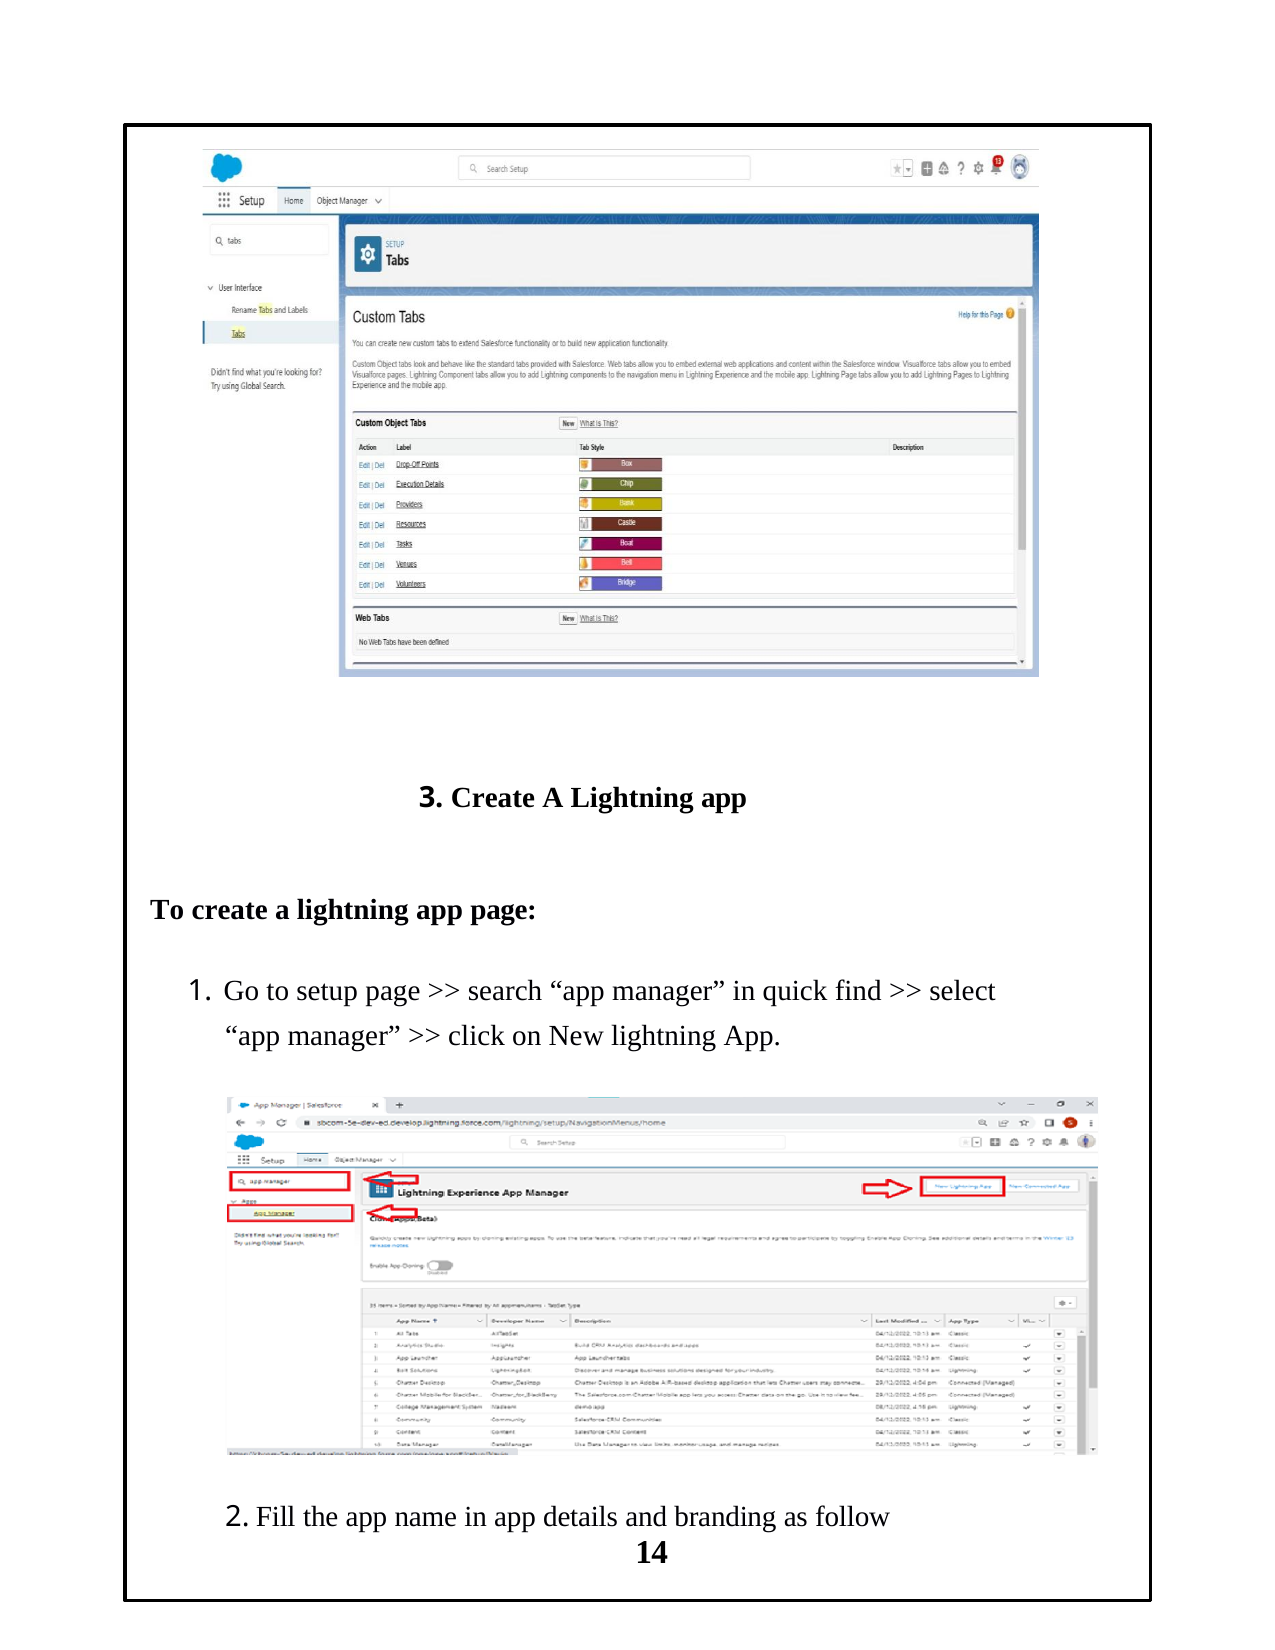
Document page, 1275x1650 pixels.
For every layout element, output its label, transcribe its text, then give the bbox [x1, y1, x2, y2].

picture [225, 1096, 1099, 1456]
list Fill the app name in app details and branding as follow [225, 1498, 1162, 1533]
picture [202, 149, 1039, 677]
text To create a lightning app page: [150, 892, 1162, 926]
list Go to setup page >> search “app manager” in quick find >> select “app manager” >> click on New lightning App. [187, 969, 1039, 1052]
subtitle 14 [635, 1533, 1162, 1571]
subtitle Create A Lightning app [418, 777, 1162, 816]
